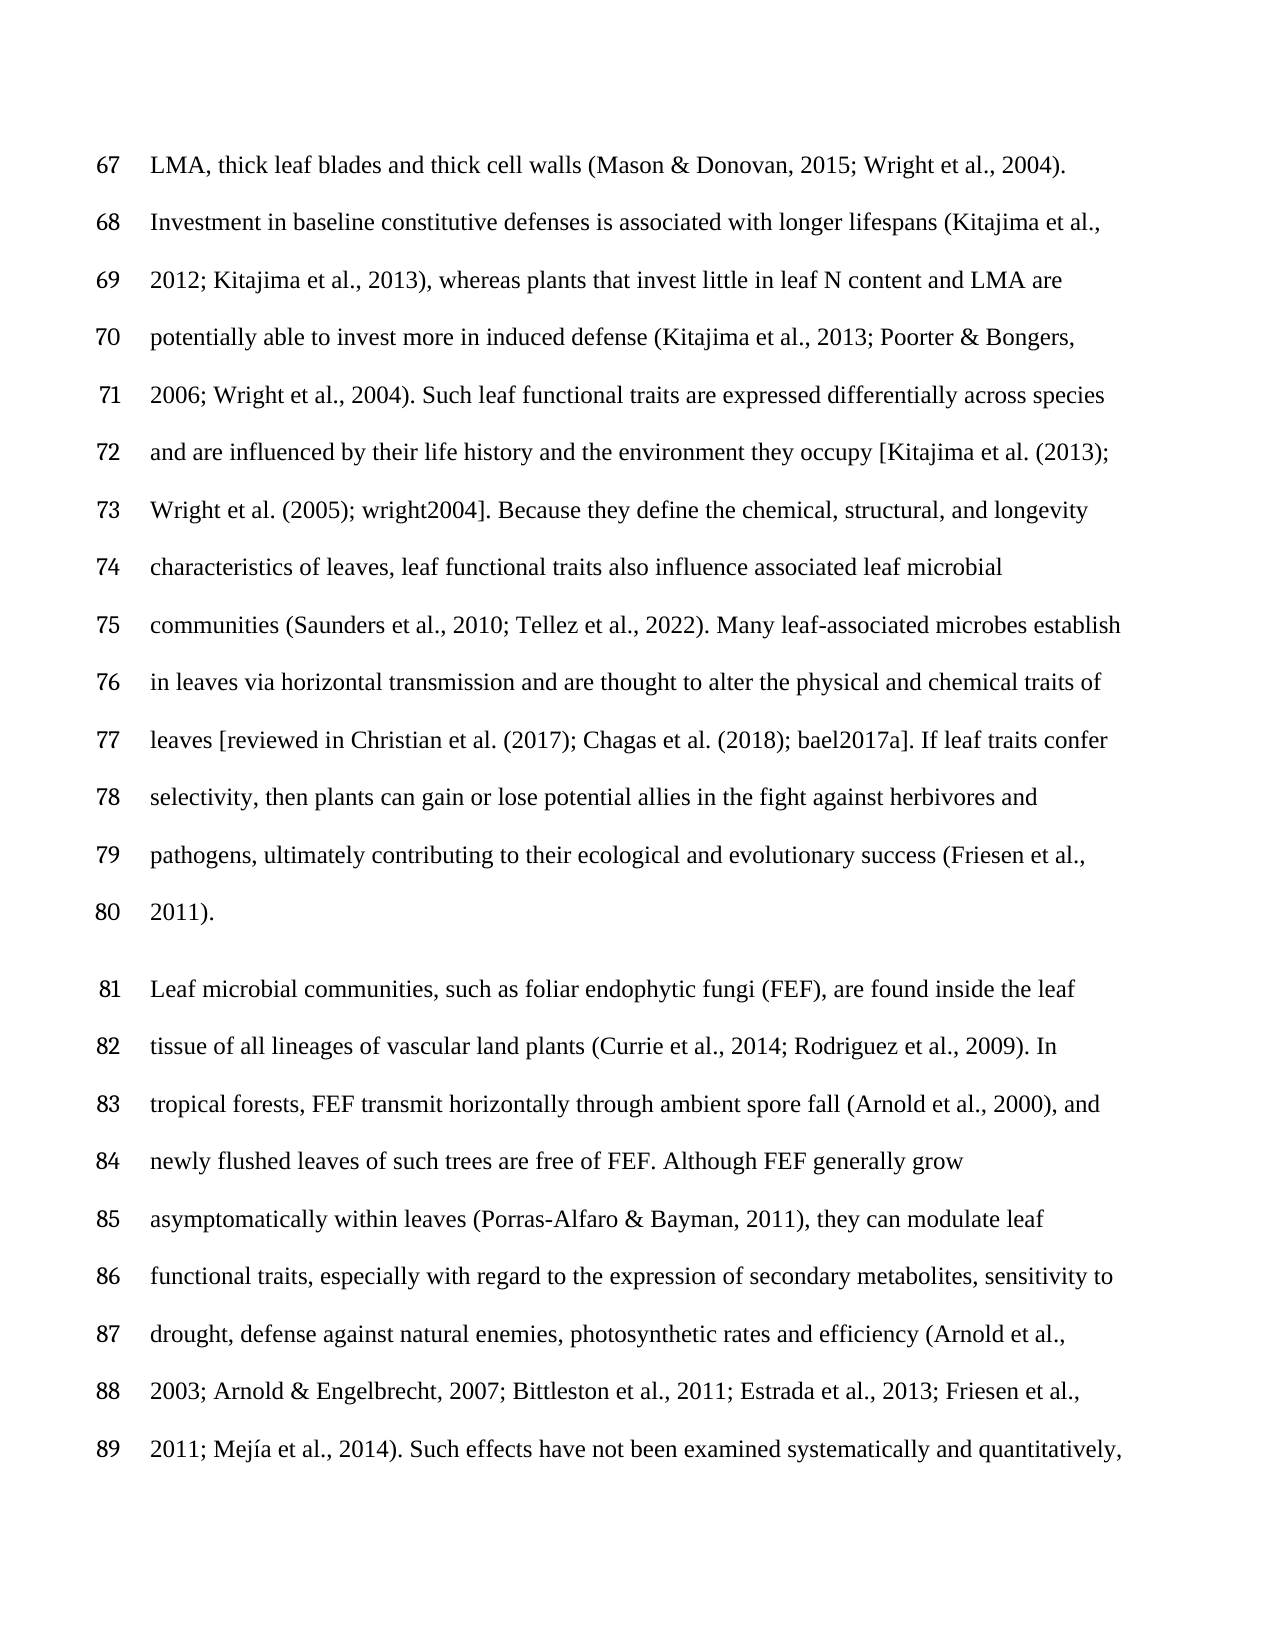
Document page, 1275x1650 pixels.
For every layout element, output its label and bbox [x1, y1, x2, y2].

text [150, 974, 1125, 1462]
text [150, 150, 1125, 926]
